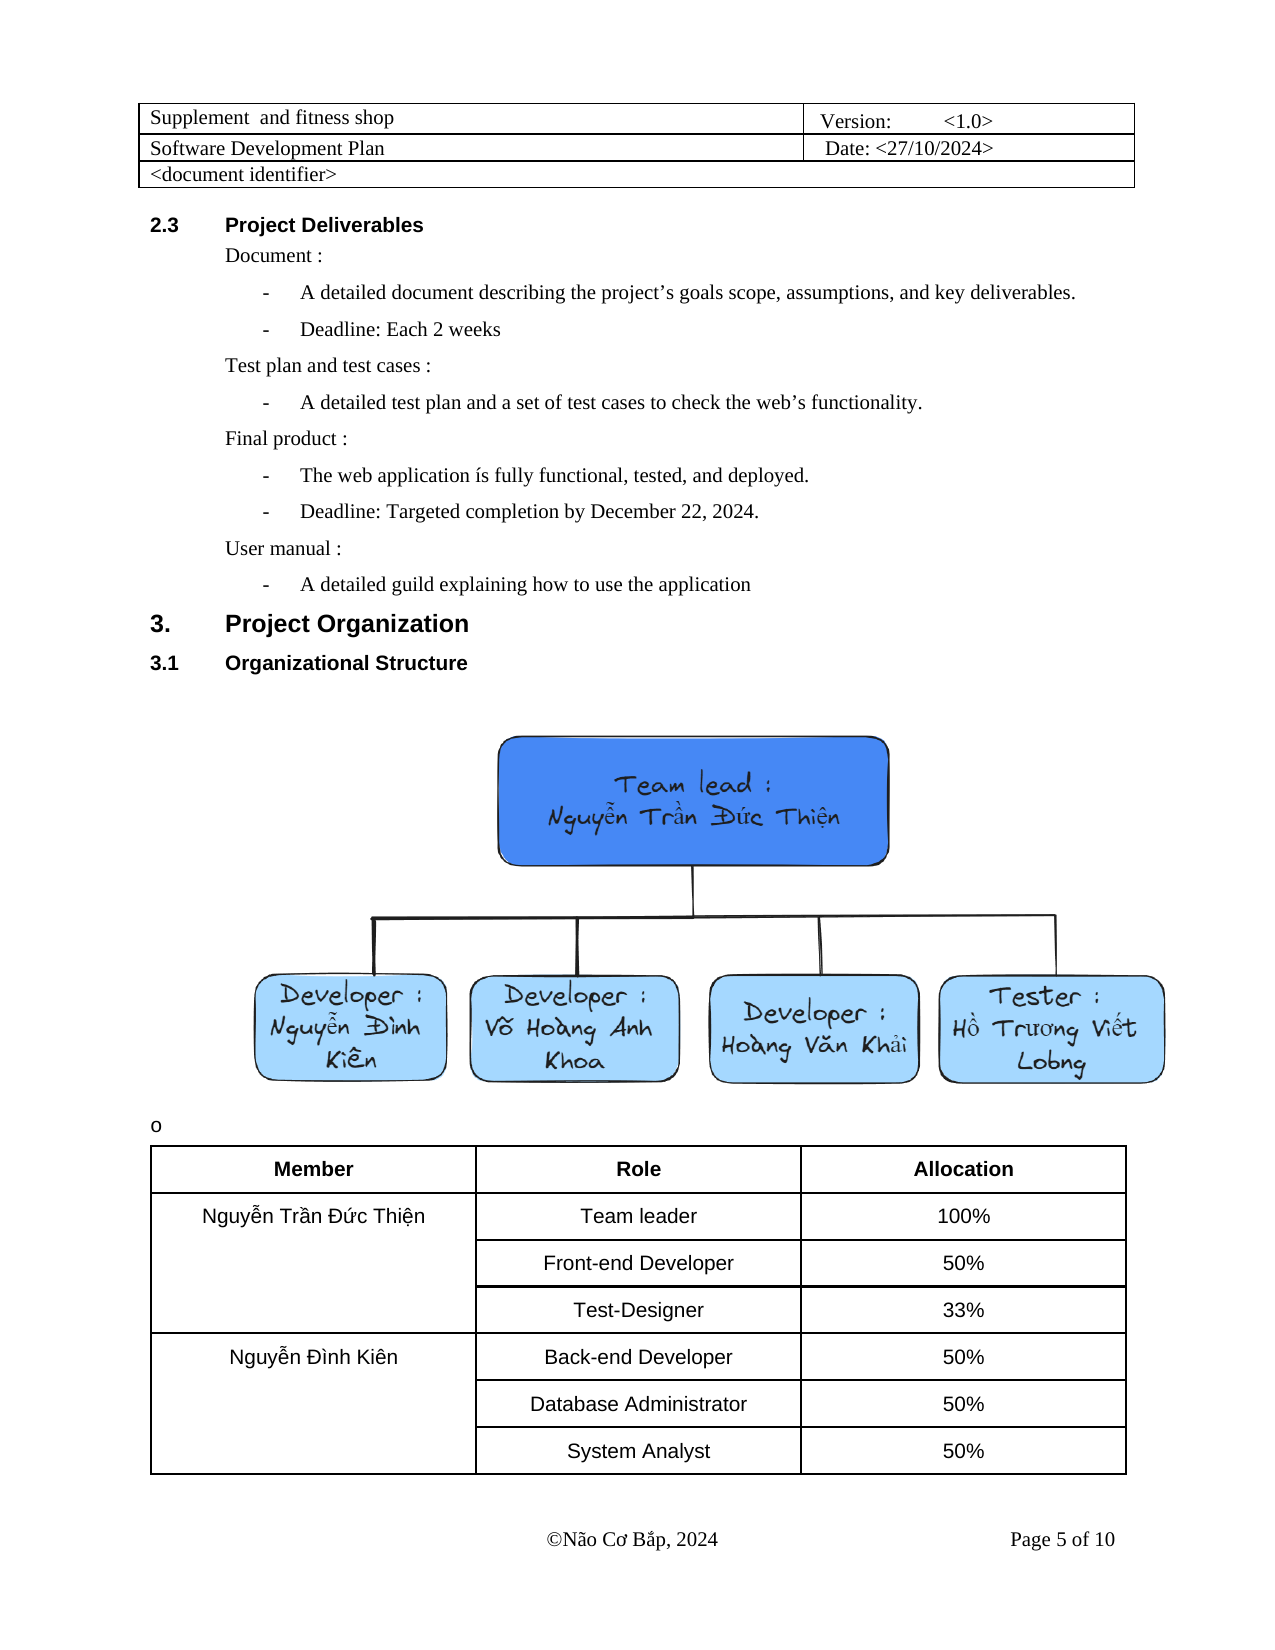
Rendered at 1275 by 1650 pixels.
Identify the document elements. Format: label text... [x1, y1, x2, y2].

text Final product : [150, 426, 1125, 450]
list Deadline: Each 2 weeks [262, 316, 1125, 341]
list A detailed document describing the project’s goals scope, assumptions, and key deliverables. [262, 280, 1125, 304]
list A detailed test plan and a set of test cases to check the web’s functionality. [262, 389, 1125, 414]
picture [225, 681, 1200, 1101]
list The web application ís fully functional, tested, and deployed. [262, 463, 1125, 487]
text Test plan and test cases : [150, 353, 1125, 377]
list A detailed guild explaining how to use the application [262, 572, 1125, 596]
text Document : [150, 243, 1125, 267]
subtitle Project Deliverables [150, 212, 1125, 237]
subtitle Project Organization [150, 609, 1125, 638]
text User manual : [150, 536, 1125, 560]
list Deadline: Targeted completion by December 22, 2024. [262, 499, 1125, 523]
subtitle Organizational Structure [150, 650, 1125, 675]
